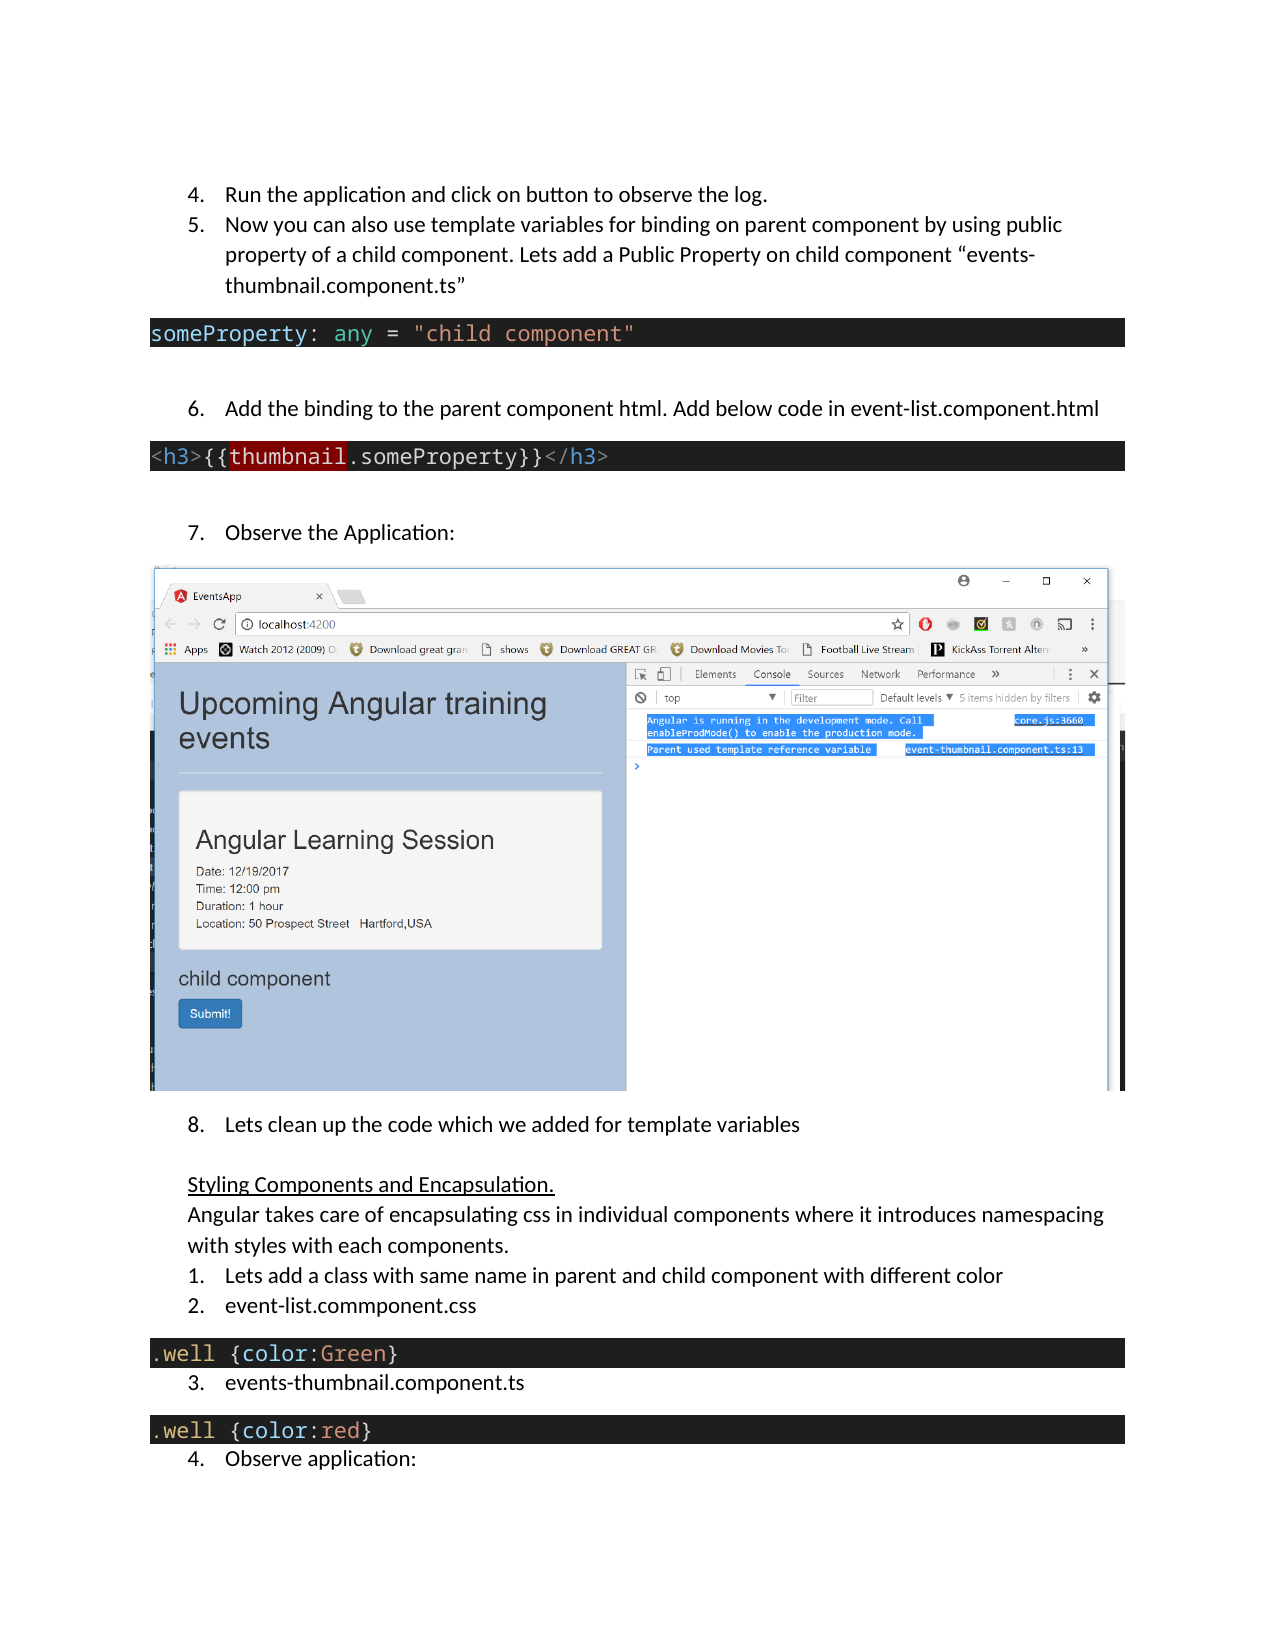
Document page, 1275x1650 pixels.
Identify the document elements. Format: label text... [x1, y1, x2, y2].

text someProperty: any = "child component" [150, 318, 1125, 347]
picture [150, 564, 1125, 1091]
list Now you can also use template variables for binding on parent component by using public property of a child component. Lets add a Public Property on child component “events-thumbnail.component.ts” [187, 210, 1125, 299]
list Angular takes care of encapsulating css in individual components where it introduces namespacing with styles with each components. [187, 1201, 1125, 1259]
list Observe application: [187, 1444, 1125, 1472]
list Add the binding to the parent component html. Add below code in event-list.component.html [187, 394, 1125, 422]
list Styling Components and Encapsulation. [187, 1170, 1125, 1198]
text .well {color:red} [150, 1415, 1125, 1444]
list Lets add a class with same name in parent and child component with different color [187, 1261, 1125, 1289]
list Lets clean up the code which we added for template variables [187, 1110, 1125, 1138]
text .well {color:Green} [150, 1338, 1125, 1368]
list Run the application and click on button to observe the log. [187, 180, 1125, 208]
text <h3>{{thumbnail.someProperty}}</h3> [150, 441, 229, 471]
list events-thumbnail.component.ts [187, 1368, 1125, 1396]
list event-list.commponent.css [187, 1291, 1125, 1319]
list Observe the Application: [187, 518, 1125, 546]
text <h3>{{thumbnail.someProperty}}</h3> [347, 441, 1125, 471]
